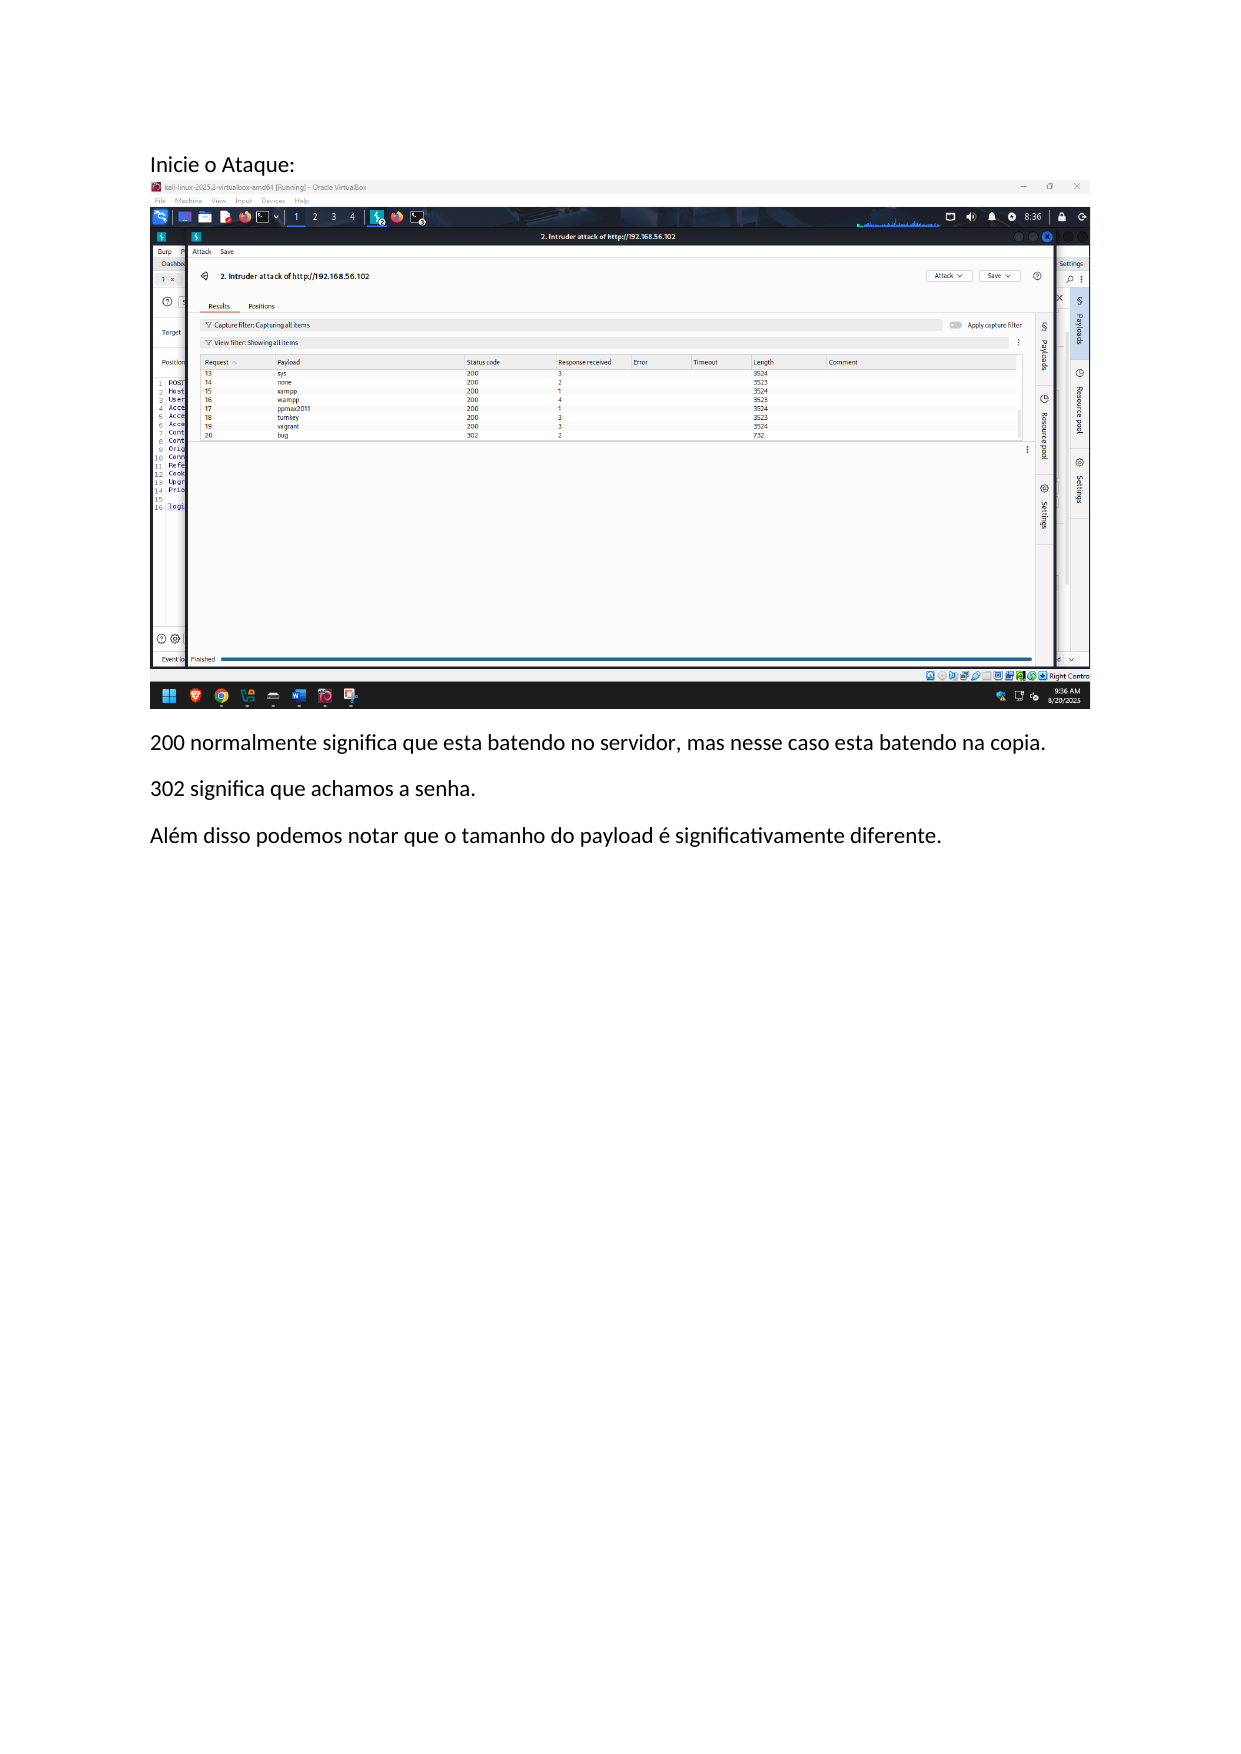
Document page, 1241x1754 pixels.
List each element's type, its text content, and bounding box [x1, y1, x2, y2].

text Além disso podemos notar que o tamanho do payload é significativamente diferente. [150, 821, 1090, 849]
picture [150, 180, 1091, 709]
text 302 significa que achamos a senha. [150, 774, 1090, 802]
text 200 normalmente significa que esta batendo no servidor, mas nesse caso esta batendo na copia. [150, 728, 1090, 756]
text Inicie o Ataque: [150, 150, 1090, 180]
